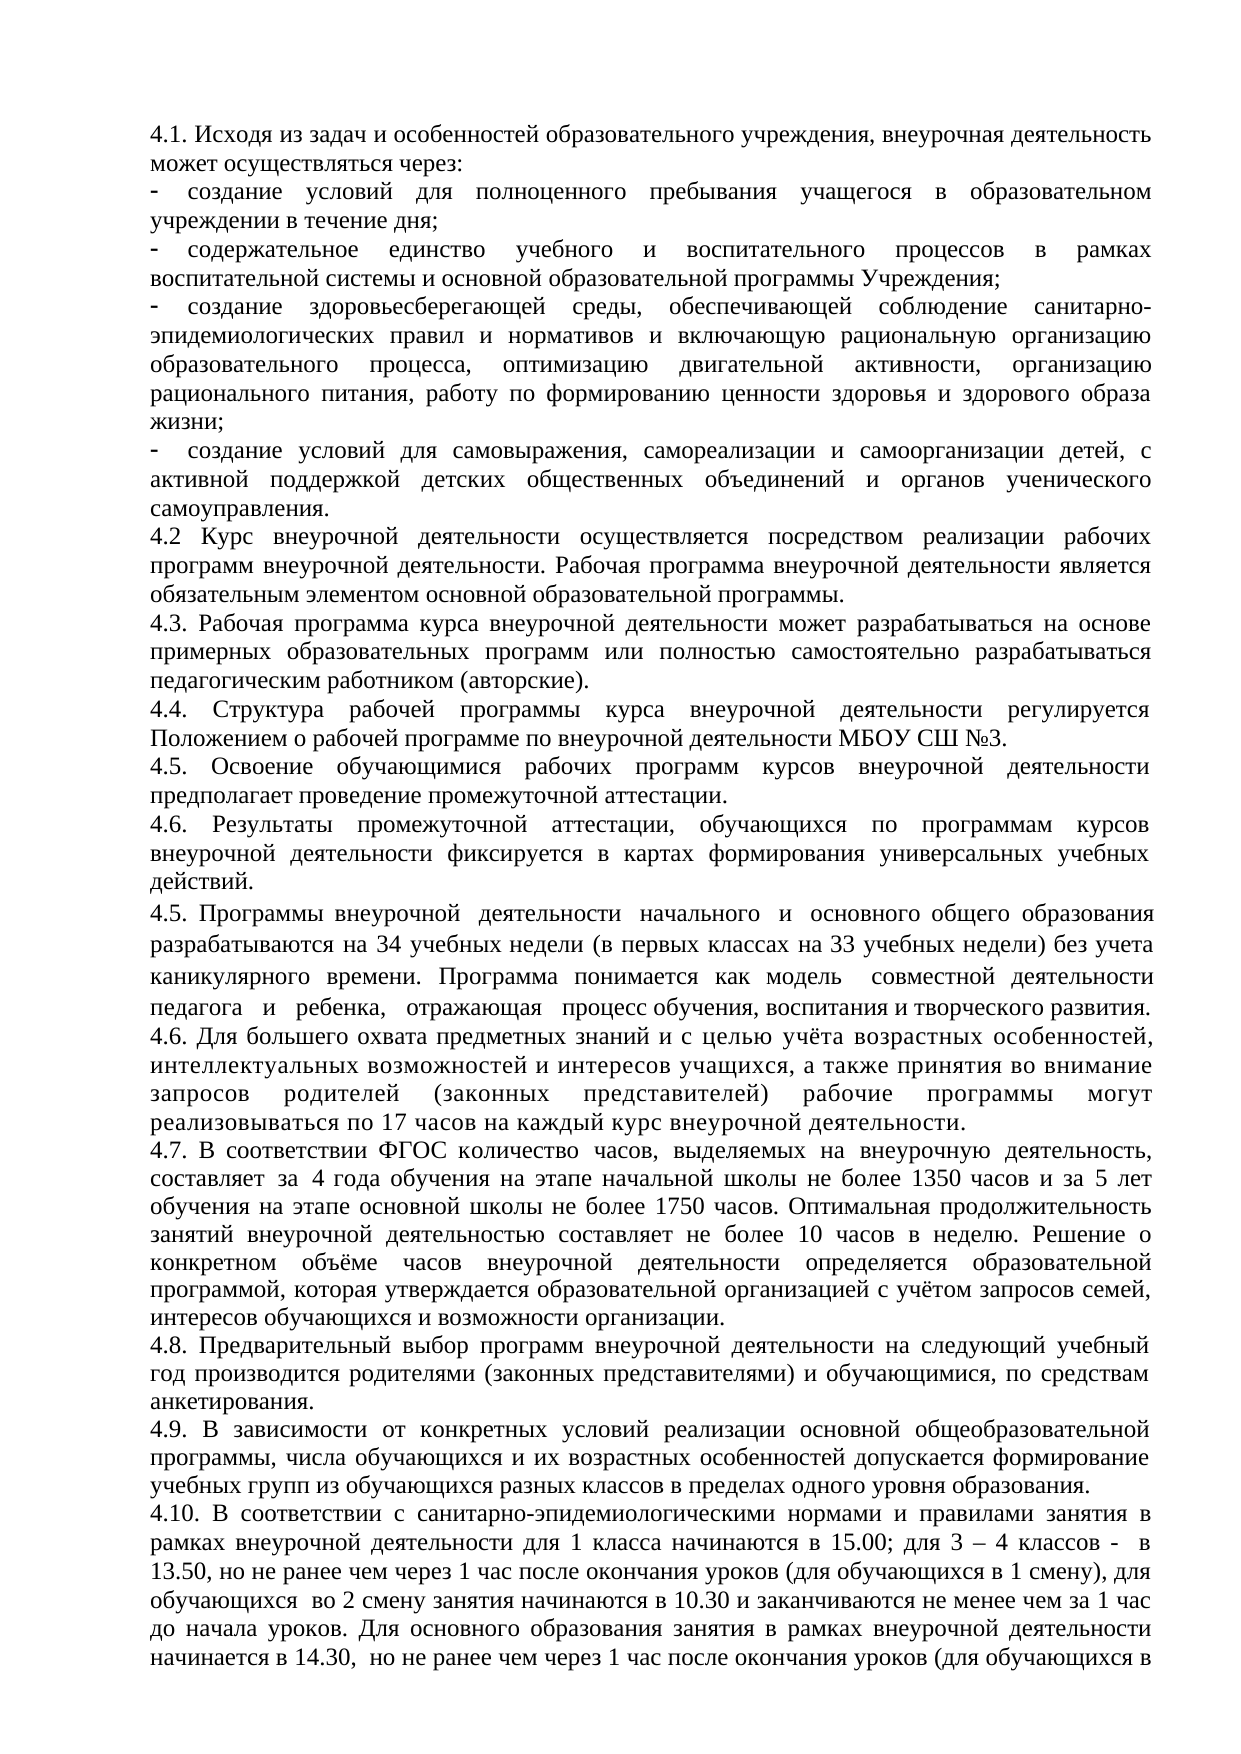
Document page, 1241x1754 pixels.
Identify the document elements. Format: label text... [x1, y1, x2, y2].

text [150, 1498, 1152, 1671]
text 4.5. Освоение обучающимися рабочих программ курсов внеурочной деятельности предполагает проведение промежуточной аттестации. [150, 751, 1150, 809]
text 4.6. Для большего охвата предметных знаний и с целью учёта возрастных особенностей, интеллектуальных возможностей и интересов учащихся, а также принятия во внимание запросов родителей (законных представителей) рабочие программы могут реализовываться по 17 часов на каждый курс внеурочной деятельности. [150, 1021, 1154, 1136]
text 4.5. Программы внеурочной деятельности начального и основного общего образования разрабатываются на 34 учебных недели (в первых классах на 33 учебных недели) без учета каникулярного времени. Программа понимается как модель совместной деятельности педагога и ребенка, отражающая процесс обучения, воспитания и творческого развития. [150, 895, 1154, 1021]
list создание здоровьесберегающей среды, обеспечивающей соблюдение санитарно-эпидемиологических правил и нормативов и включающую рациональную организацию образовательного процесса, оптимизацию двигательной активности, организацию рационального питания, работу по формированию ценности здоровья и здорового образа жизни; [150, 291, 1152, 435]
text 4.2 Курс внеурочной деятельности осуществляется посредством реализации рабочих программ внеурочной деятельности. Рабочая программа внеурочной деятельности является обязательным элементом основной образовательной программы. [150, 521, 1152, 608]
text 4.7. В соответствии ФГОС количество часов, выделяемых на внеурочную деятельность, составляет за 4 года обучения на этапе начальной школы не более 1350 часов и за 5 лет обучения на этапе основной школы не более 1750 часов. Оптимальная продолжительность занятий внеурочной деятельностью составляет не более 10 часов в неделю. Решение о конкретном объёме часов внеурочной деятельности определяется образовательной программой, которая утверждается образовательной организацией с учётом запросов семей, интересов обучающихся и возможности организации. [150, 1136, 1152, 1331]
text 4.4. Структура рабочей программы курса внеурочной деятельности регулируется Положением о рабочей программе по внеурочной деятельности МБОУ СШ №3. [150, 694, 1150, 751]
list содержательное единство учебного и воспитательного процессов в рамках воспитательной системы и основной образовательной программы Учреждения; [150, 234, 1152, 291]
list создание условий для полноценного пребывания учащегося в образовательном учреждении в течение дня; [150, 176, 1152, 234]
text 4.6. Результаты промежуточной аттестации, обучающихся по программам курсов внеурочной деятельности фиксируется в картах формирования универсальных учебных действий. [150, 809, 1150, 895]
text 4.9. В зависимости от конкретных условий реализации основной общеобразовательной программы, числа обучающихся и их возрастных особенностей допускается формирование учебных групп из обучающихся разных классов в пределах одного уровня образования. [150, 1415, 1150, 1498]
text 4.3. Рабочая программа курса внеурочной деятельности может разрабатываться на основе примерных образовательных программ или полностью самостоятельно разрабатываться педагогическим работником (авторские). [150, 608, 1152, 694]
list создание условий для самовыражения, самореализации и самоорганизации детей, с активной поддержкой детских общественных объединений и органов ученического самоуправления. [150, 435, 1152, 521]
text 4.1. Исходя из задач и особенностей образовательного учреждения, внеурочная деятельность может осуществляться через: [150, 119, 1152, 176]
text 4.8. Предварительный выбор программ внеурочной деятельности на следующий учебный год производится родителями (законных представителями) и обучающимися, по средствам анкетирования. [150, 1331, 1150, 1415]
